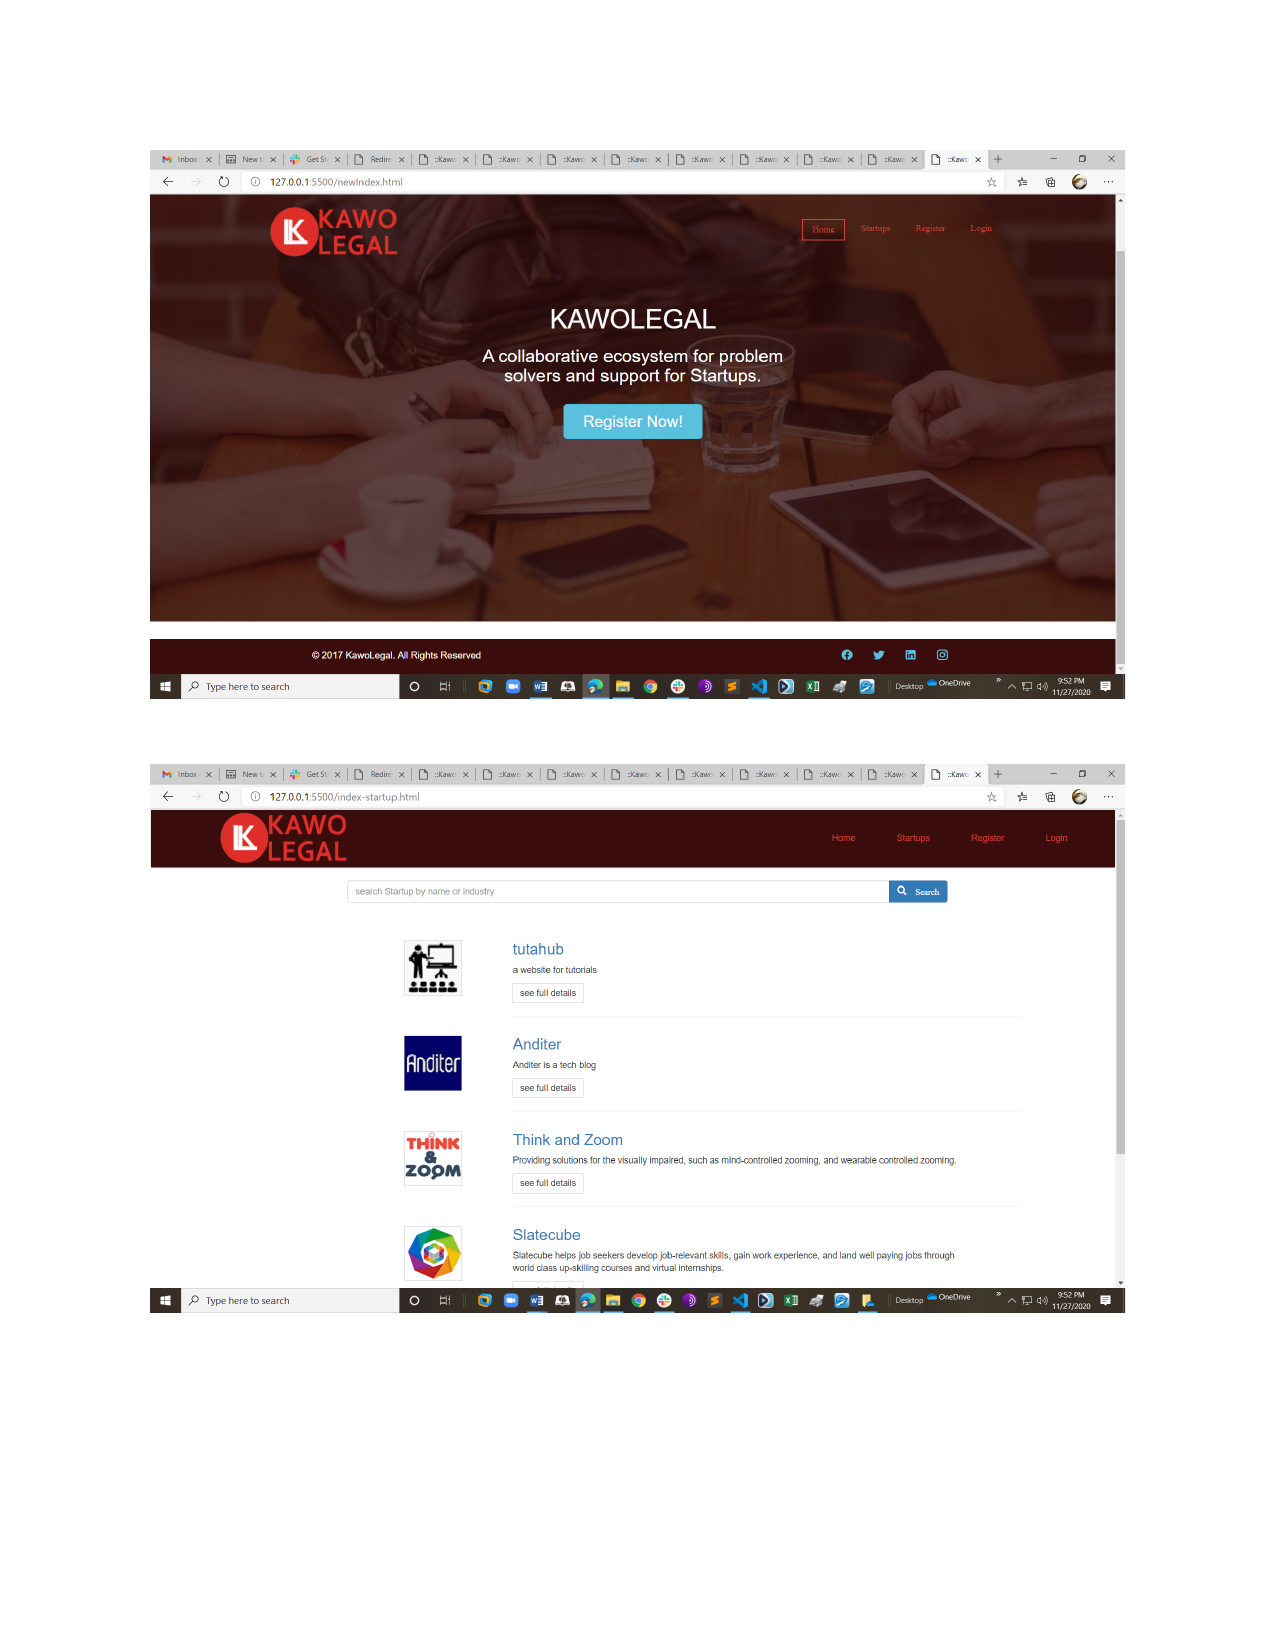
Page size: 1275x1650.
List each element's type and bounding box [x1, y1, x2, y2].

picture [150, 150, 1125, 699]
picture [150, 764, 1125, 1313]
